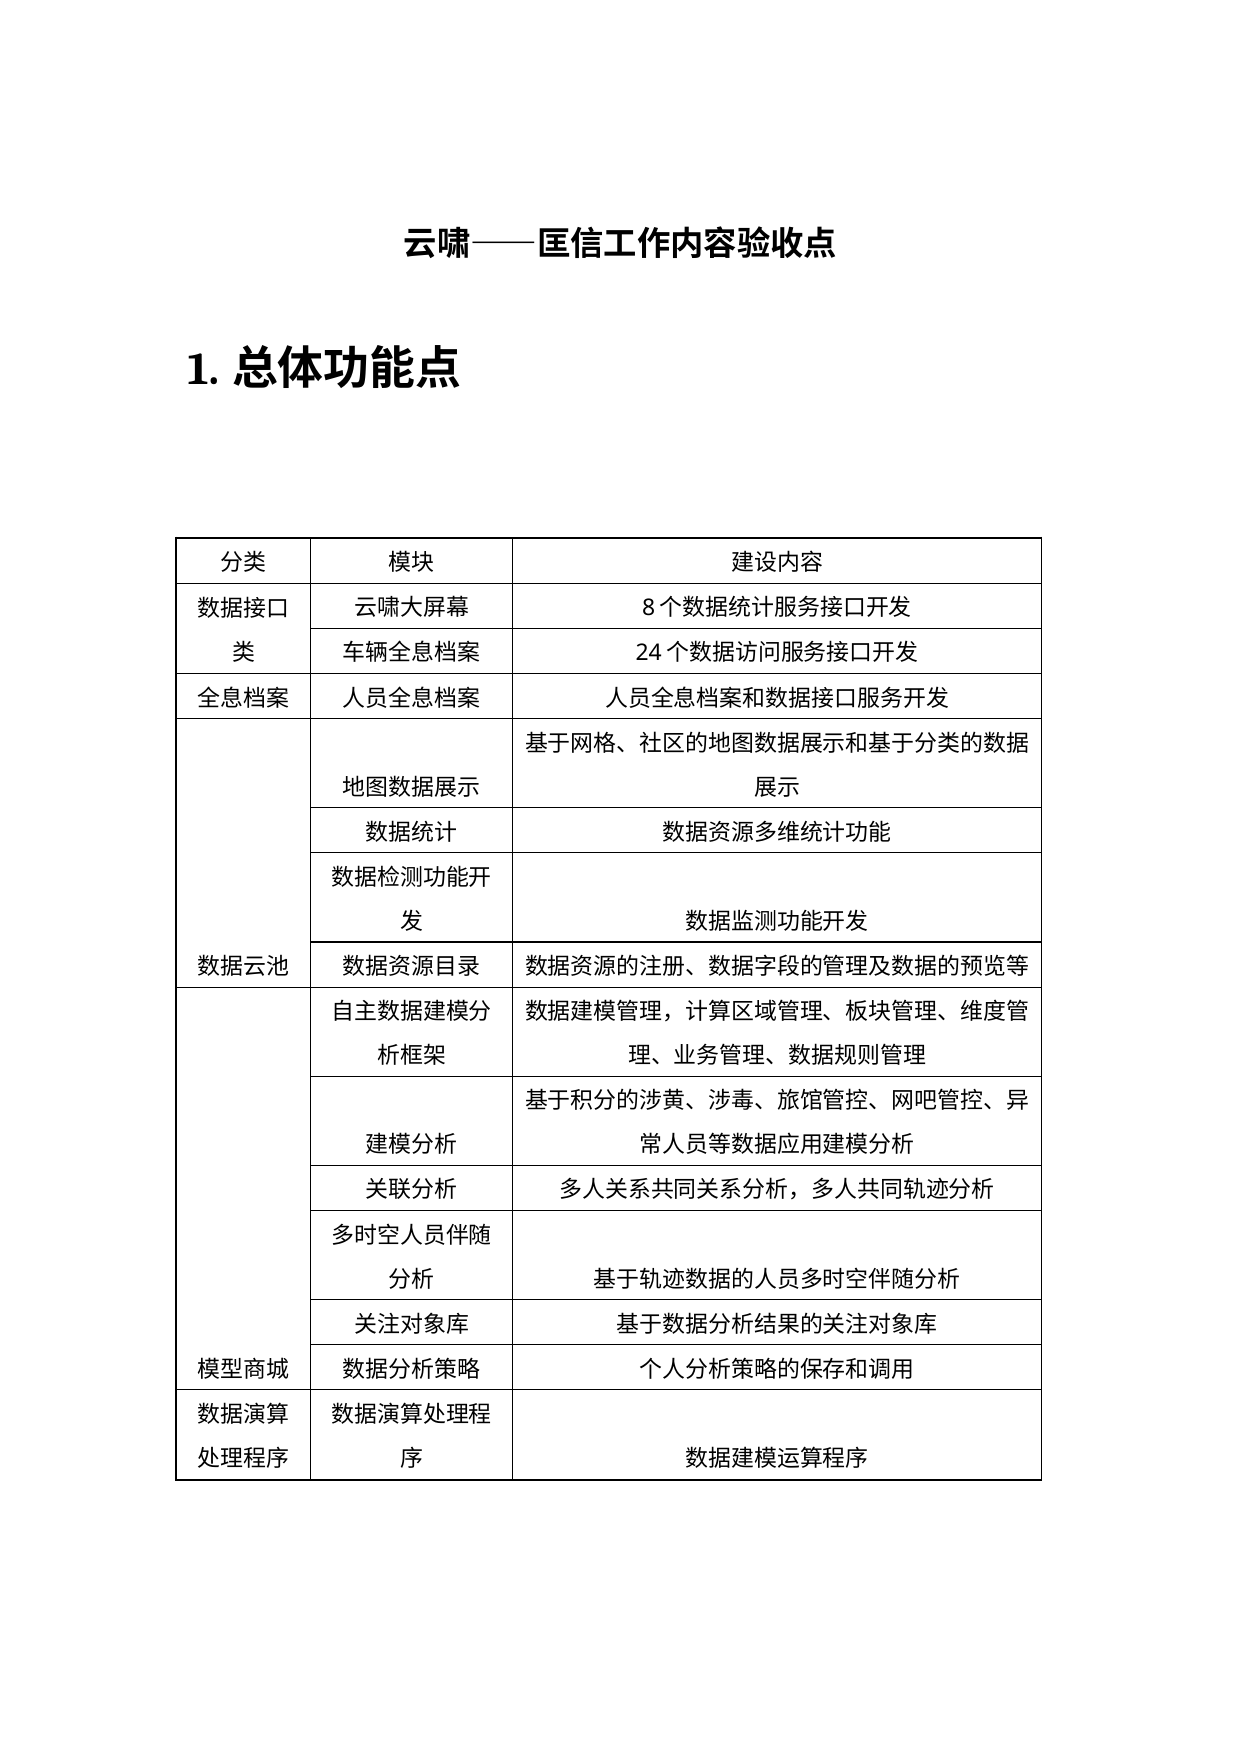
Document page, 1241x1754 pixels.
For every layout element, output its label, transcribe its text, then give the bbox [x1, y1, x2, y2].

table_cell 数据建模管理，计算区域管理、板块管理、维度管理、业务管理、数据规则管理 [513, 988, 1041, 1076]
table_header 建设内容 [513, 539, 1041, 583]
table_cell 基于网格、社区的地图数据展示和基于分类的数据展示 [513, 719, 1041, 807]
title 云啸——匡信工作内容验收点 [187, 197, 1053, 285]
table_cell 数据资源目录 [311, 943, 512, 987]
table_cell 多时空人员伴随分析 [311, 1211, 512, 1299]
table_cell 数据监测功能开发 [513, 853, 1041, 941]
table_cell 数据演算处理程序 [311, 1390, 512, 1478]
table_cell 数据资源的注册、数据字段的管理及数据的预览等 [513, 943, 1041, 987]
table_cell 8个数据统计服务接口开发 [513, 584, 1041, 628]
table_cell 数据资源多维统计功能 [513, 808, 1041, 852]
table_cell 数据检测功能开发 [311, 853, 512, 941]
table_cell 模型商城 [177, 988, 310, 1389]
table_cell 数据接口类 [177, 584, 310, 673]
table_cell 自主数据建模分析框架 [311, 988, 512, 1076]
table_cell 数据云池 [177, 719, 310, 987]
table_cell 基于积分的涉黄、涉毒、旅馆管控、网吧管控、异常人员等数据应用建模分析 [513, 1077, 1041, 1165]
table_cell 关联分析 [311, 1166, 512, 1210]
table_cell 个人分析策略的保存和调用 [513, 1345, 1041, 1389]
table_cell 多人关系共同关系分析，多人共同轨迹分析 [513, 1166, 1041, 1210]
table_header 模块 [311, 539, 512, 583]
table_cell 数据演算处理程序 [177, 1390, 310, 1478]
table_cell 人员全息档案和数据接口服务开发 [513, 674, 1041, 718]
table_cell 数据分析策略 [311, 1345, 512, 1389]
table_cell 基于数据分析结果的关注对象库 [513, 1300, 1041, 1344]
table_cell 关注对象库 [311, 1300, 512, 1344]
table_cell 地图数据展示 [311, 719, 512, 807]
table_cell 建模分析 [311, 1077, 512, 1165]
table_cell 车辆全息档案 [311, 629, 512, 673]
table_cell 人员全息档案 [311, 674, 512, 718]
subtitle 总体功能点 [187, 321, 1053, 409]
table_header 分类 [177, 539, 310, 583]
table_cell 数据统计 [311, 808, 512, 852]
table_cell 24个数据访问服务接口开发 [513, 629, 1041, 673]
table_cell 云啸大屏幕 [311, 584, 512, 628]
table_cell 基于轨迹数据的人员多时空伴随分析 [513, 1211, 1041, 1299]
table_cell 全息档案 [177, 674, 310, 718]
table_cell 数据建模运算程序 [513, 1390, 1041, 1478]
